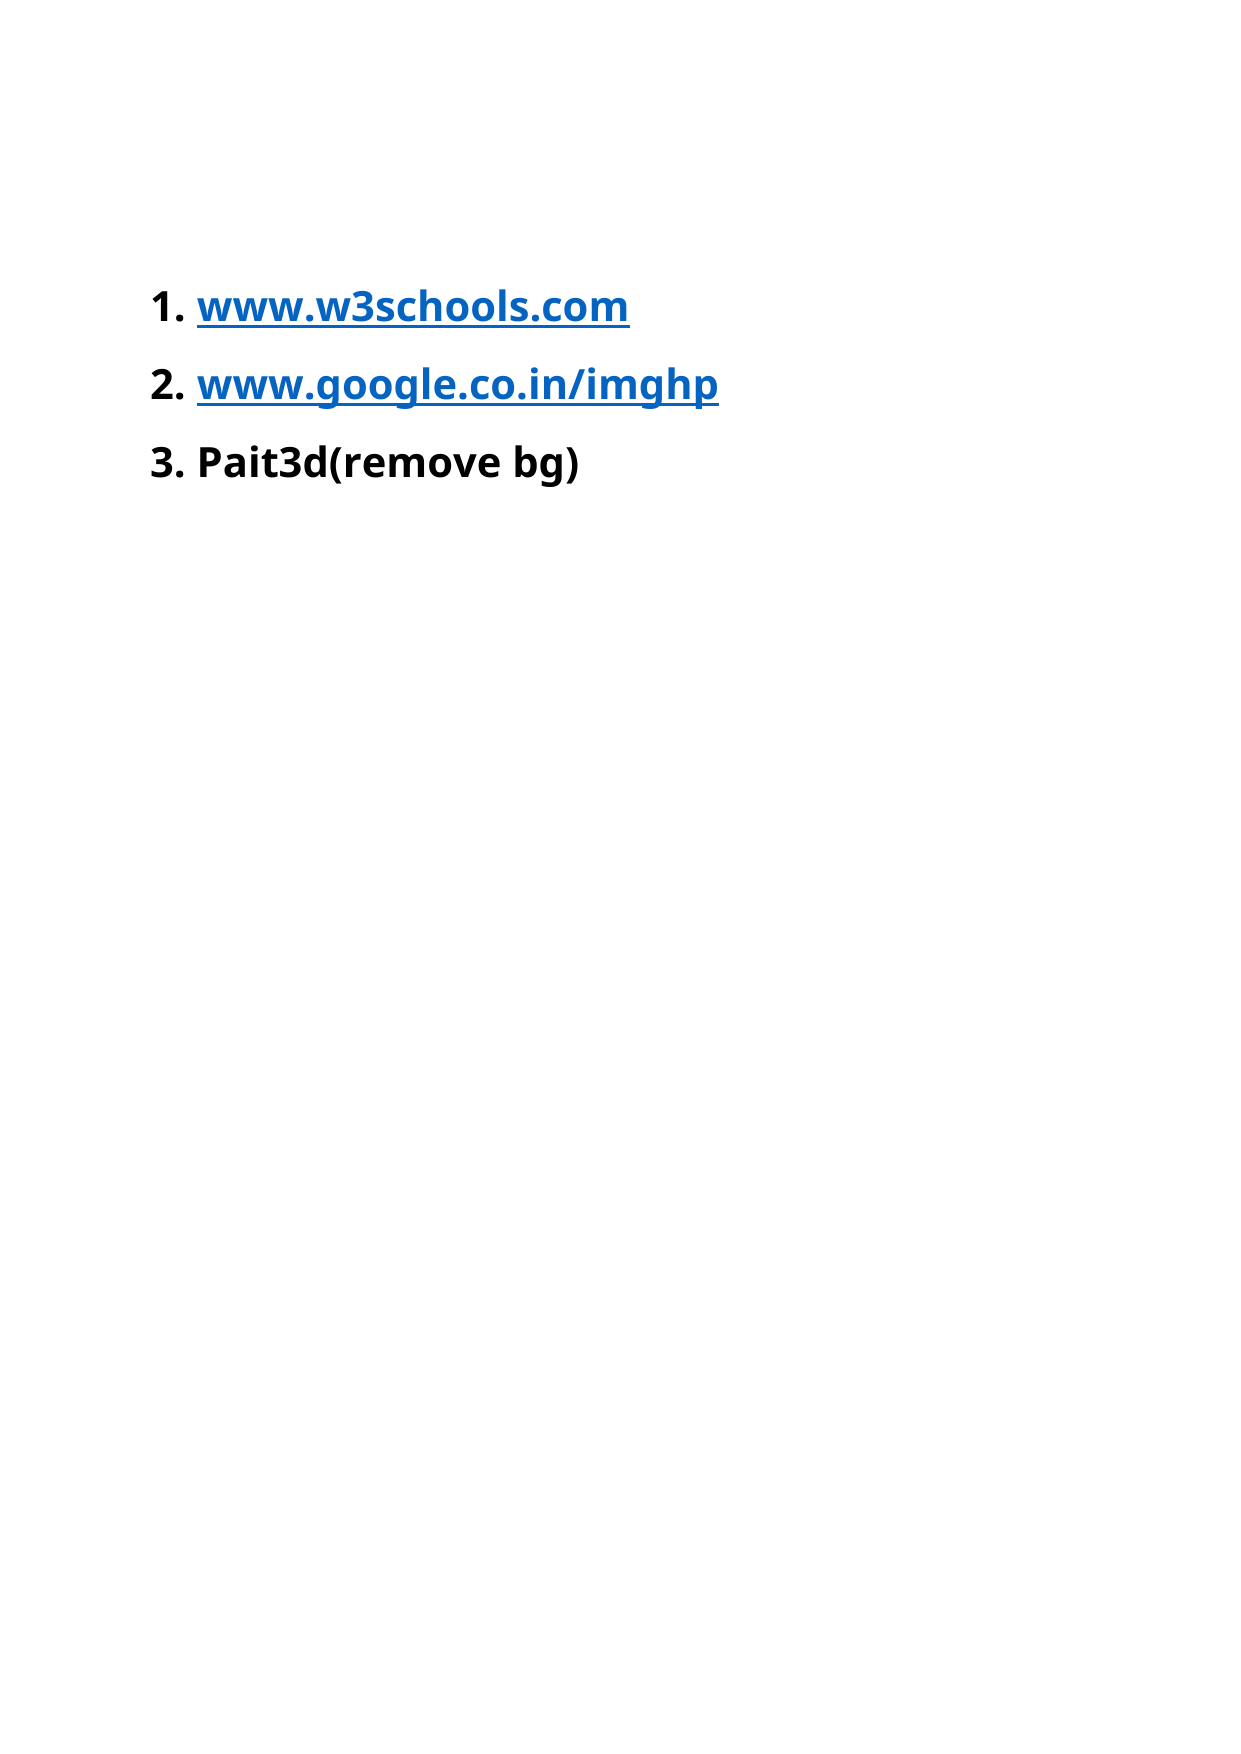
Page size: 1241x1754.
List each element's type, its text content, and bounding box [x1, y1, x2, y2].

text 3. Pait3d(remove bg) [150, 433, 1090, 489]
text 2. www.google.co.in/imghp [150, 355, 1090, 412]
text 1. www.w3schools.com [150, 277, 1090, 334]
